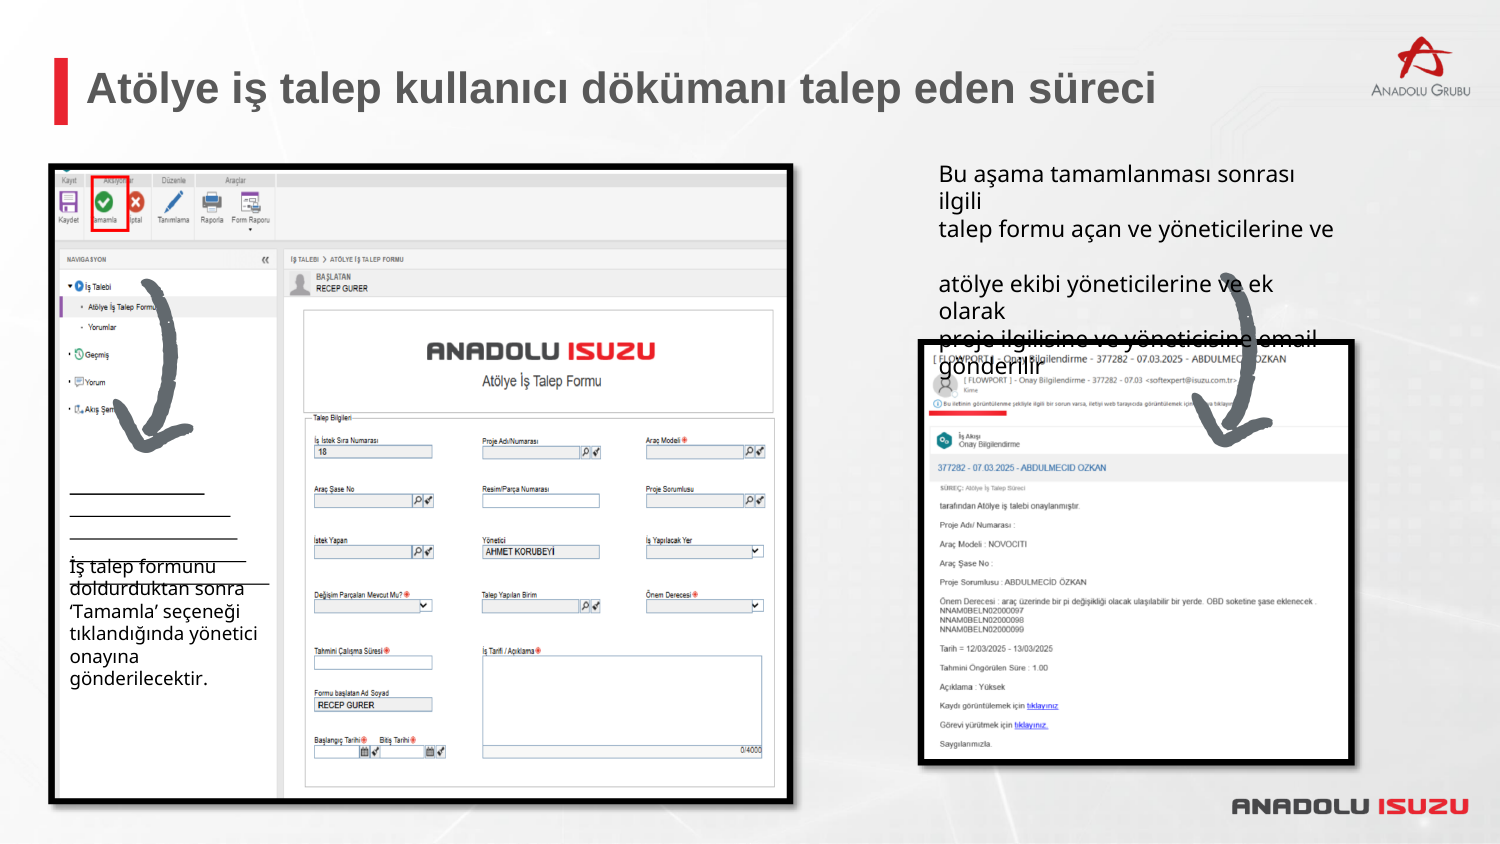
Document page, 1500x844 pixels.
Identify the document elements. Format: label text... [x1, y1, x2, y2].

text İş talep formunu doldurduktan sonra ‘Tamamla’ seçeneği tıklandığında yönetici onayına gönderilecektir. [69, 555, 270, 690]
text Atölye iş talep kullanıcı dökümanı talep eden süreci [86, 64, 1350, 113]
text Bu aşama tamamlanması sonrası ilgili talep formu açan ve yöneticilerine ve atölye ekibi yöneticilerine ve ek olarak proje ilgilisine ve yöneticisine email gönderilir [938, 160, 1335, 380]
picture [0, 0, 1500, 844]
